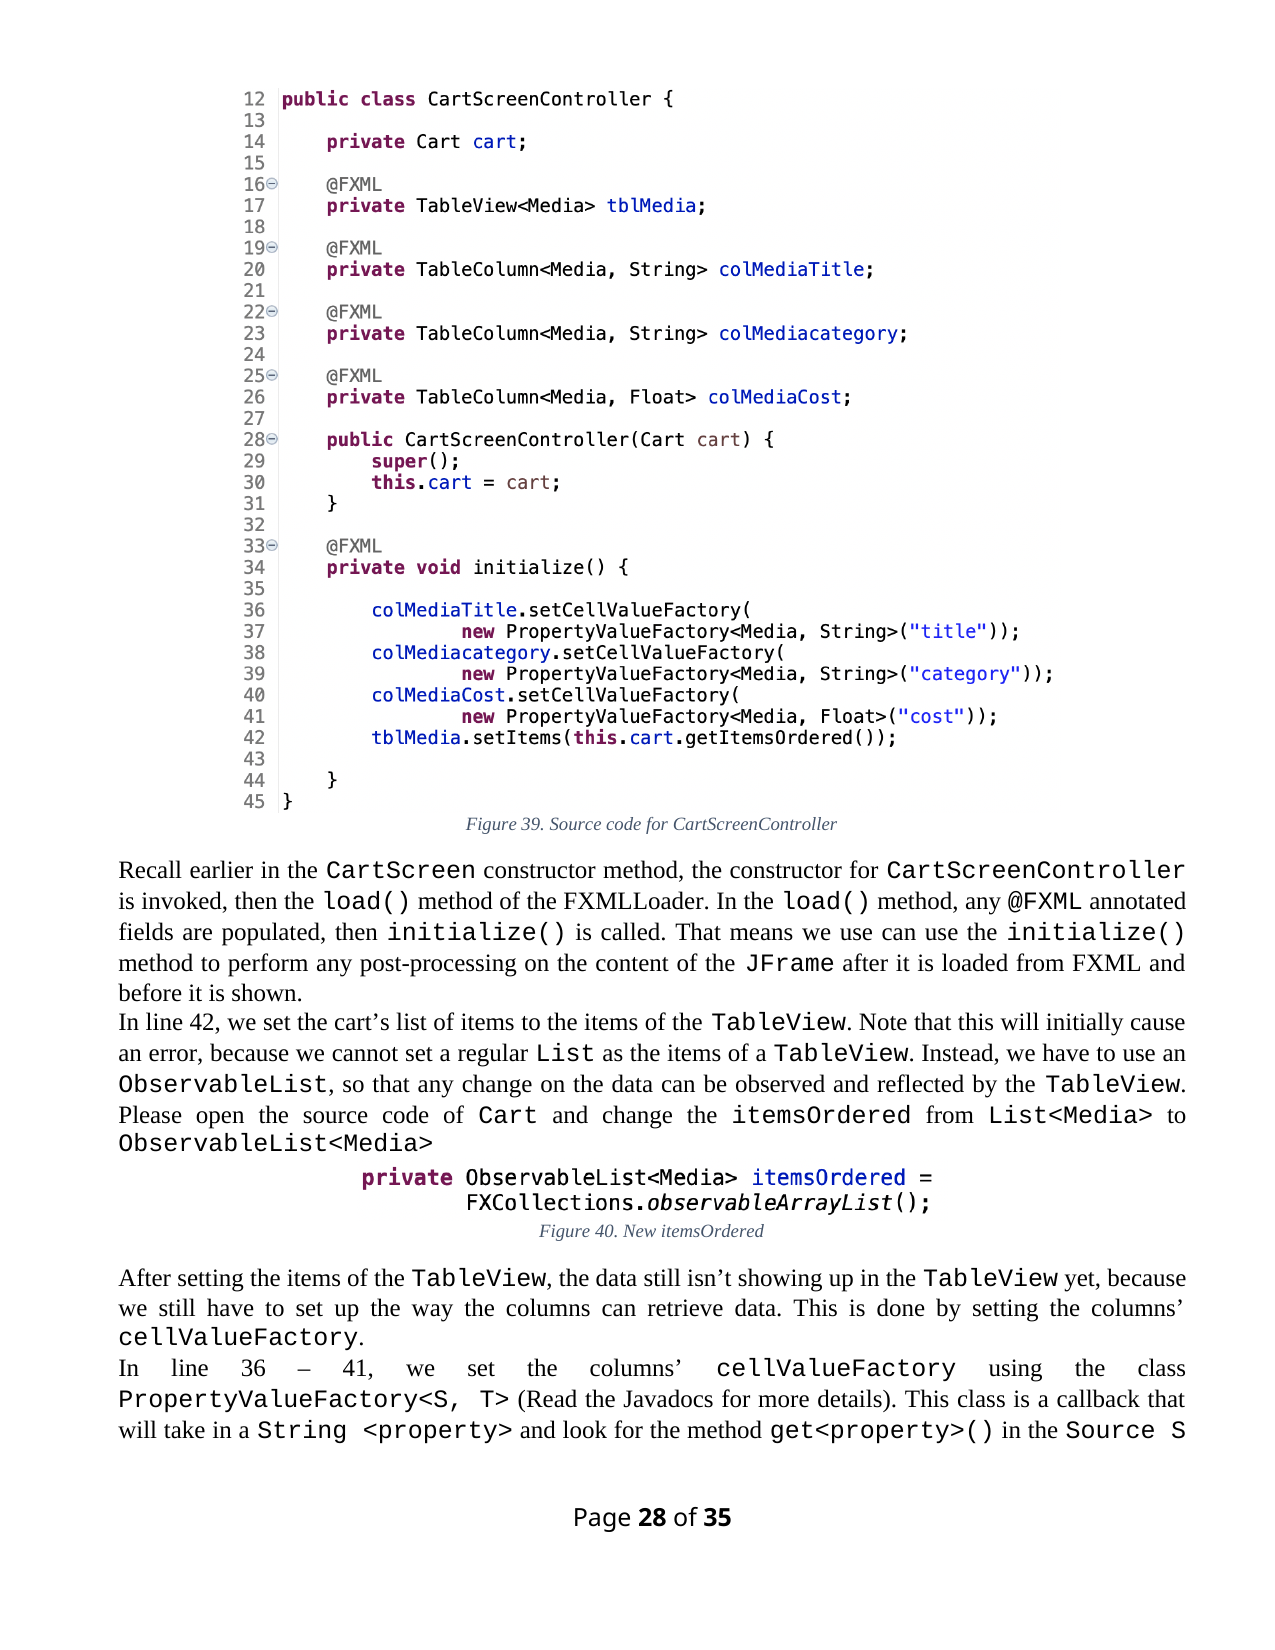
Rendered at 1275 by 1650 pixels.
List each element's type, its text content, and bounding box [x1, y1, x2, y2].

text After setting the items of the TableView, the data still isn’t showing up in the TableView yet, because we still have to set up the way the columns can retrieve data. This is done by setting the columns’ cellValueFactory. [118, 1263, 1186, 1353]
text Recall earlier in the CartScreen constructor method, the constructor for CartScreenController is invoked, then the load() method of the FXMLLoader. In the load() method, any @FXML annotated fields are populated, then initialize() is called. That means we use can use the initialize() method to perform any post-processing on the content of the JFrame after it is loaded from FXML and before it is shown. [118, 855, 1186, 1007]
picture [243, 88, 1062, 813]
picture [356, 1158, 948, 1221]
text In line 42, we set the cart’s list of items to the items of the TableView. Note that this will initially cause an error, because we cannot set a regular List as the items of a TableView. Instead, we have to use an ObservableList, so that any change on the data can be observed and reflected by the TableView. Please open the source code of Cart and change the itemsOrdered from List<Media> to ObservableList<Media> [118, 1007, 1186, 1159]
text Figure . Source code for CartScreenController [118, 813, 1186, 834]
text Figure . New itemsOrdered [118, 1220, 1186, 1242]
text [118, 1353, 1186, 1446]
